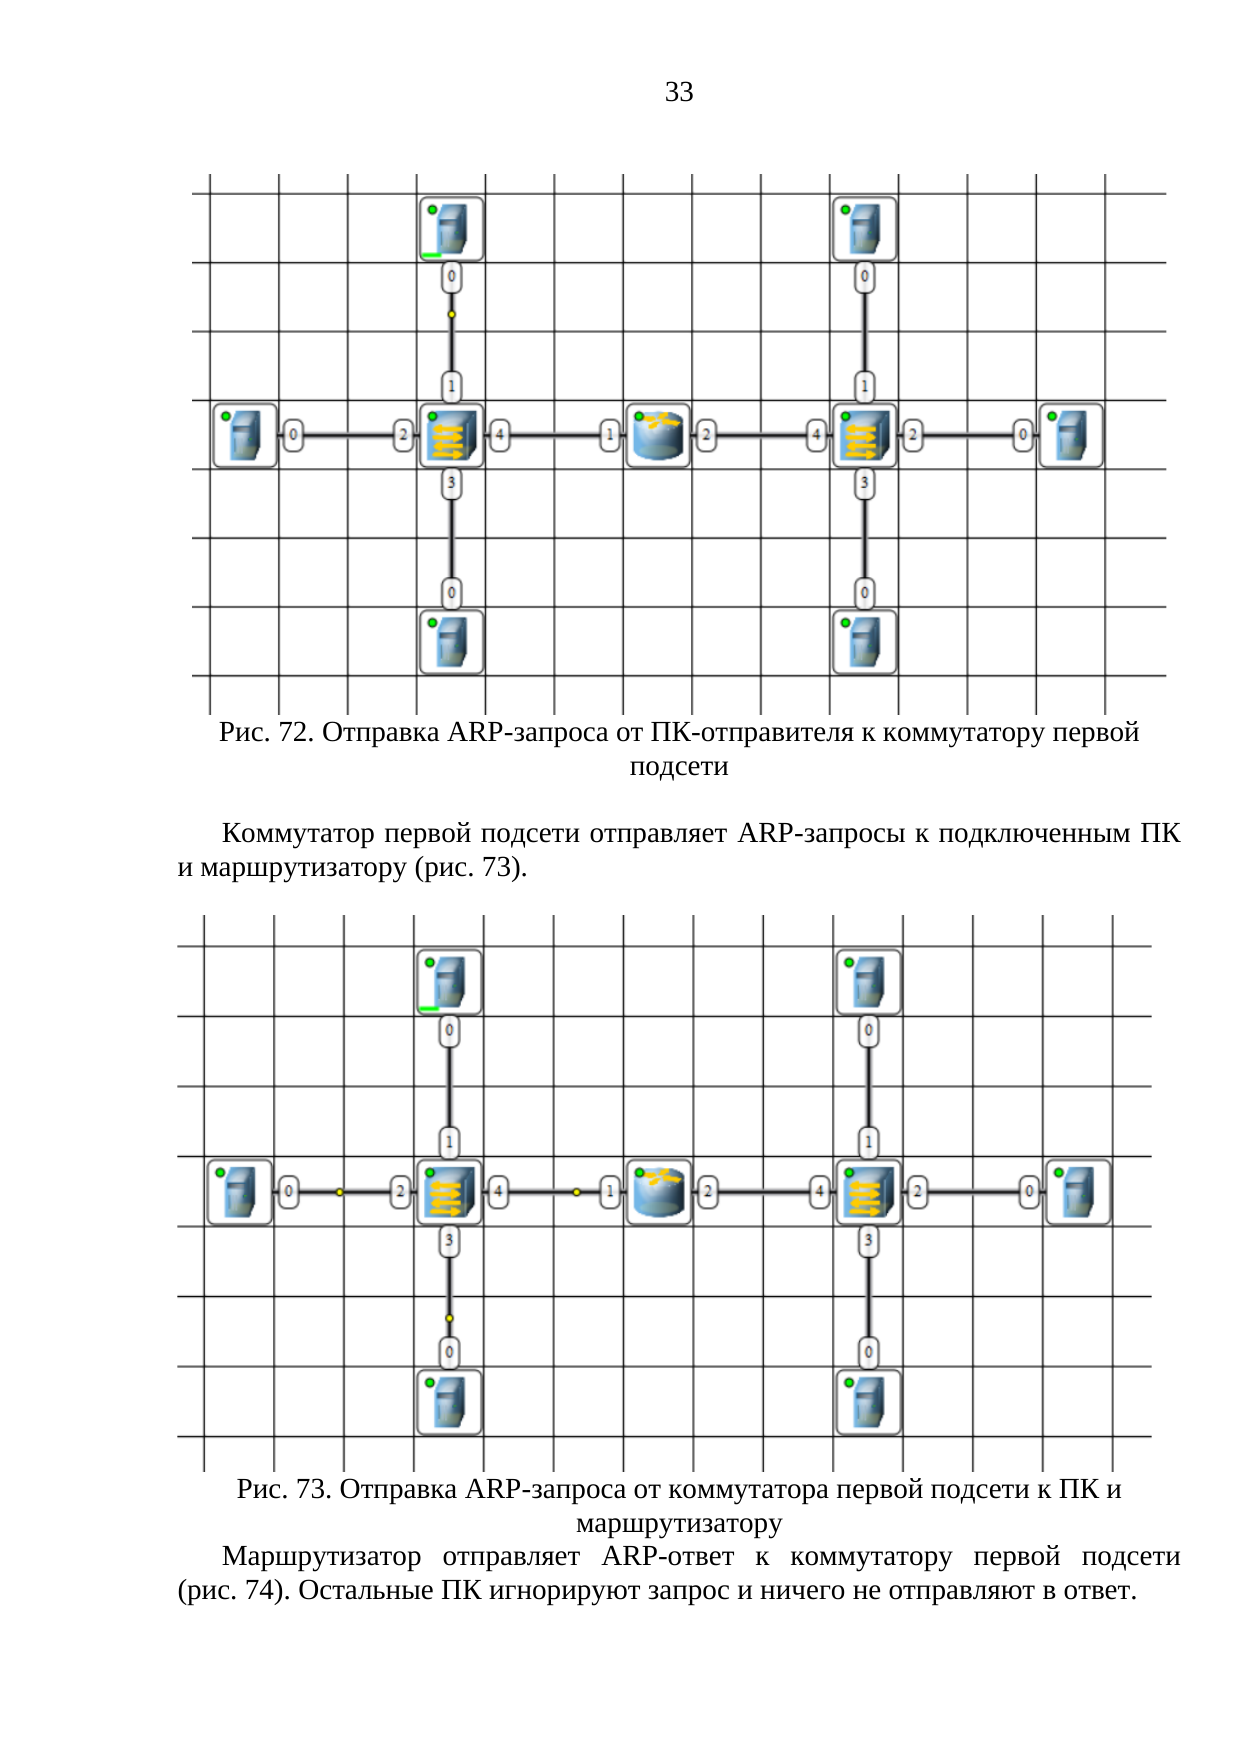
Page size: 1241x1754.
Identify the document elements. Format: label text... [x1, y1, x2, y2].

text Рис. 72. Отправка ARP-запроса от ПК-отправителя к коммутатору первой подсети [177, 714, 1181, 782]
text Коммутатор первой подсети отправляет ARP-запросы к подключенным ПК и маршрутизатору (рис. 73). [177, 815, 1181, 882]
picture [177, 915, 1152, 1472]
picture [192, 174, 1167, 715]
text Маршрутизатор отправляет ARP-ответ к коммутатору первой подсети (рис. 74). Остальные ПК игнорируют запрос и ничего не отправляют в ответ. [177, 1538, 1181, 1605]
text Рис. 73. Отправка ARP-запроса от коммутатора первой подсети к ПК и маршрутизатору [177, 1471, 1181, 1538]
